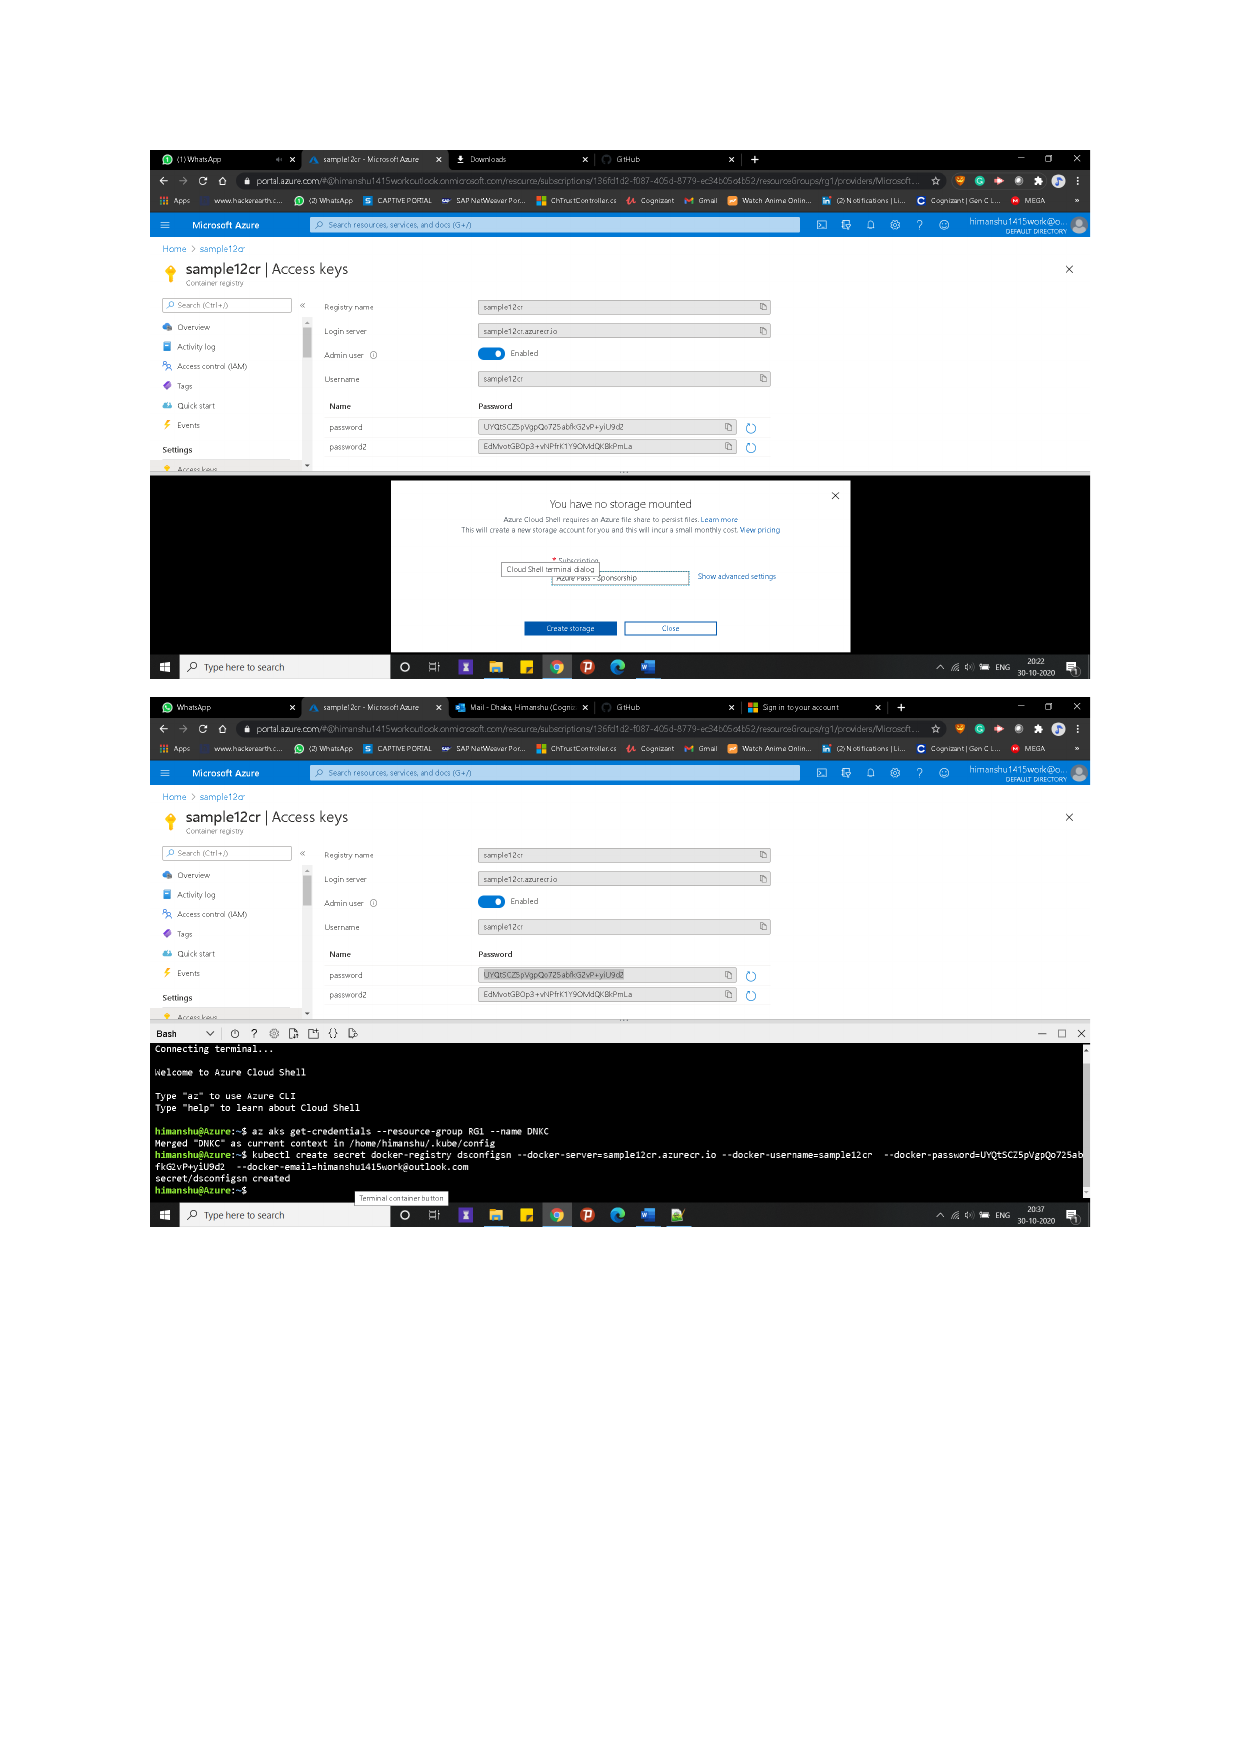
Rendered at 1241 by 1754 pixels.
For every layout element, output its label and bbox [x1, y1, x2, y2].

picture [150, 150, 1091, 679]
picture [150, 697, 1091, 1227]
